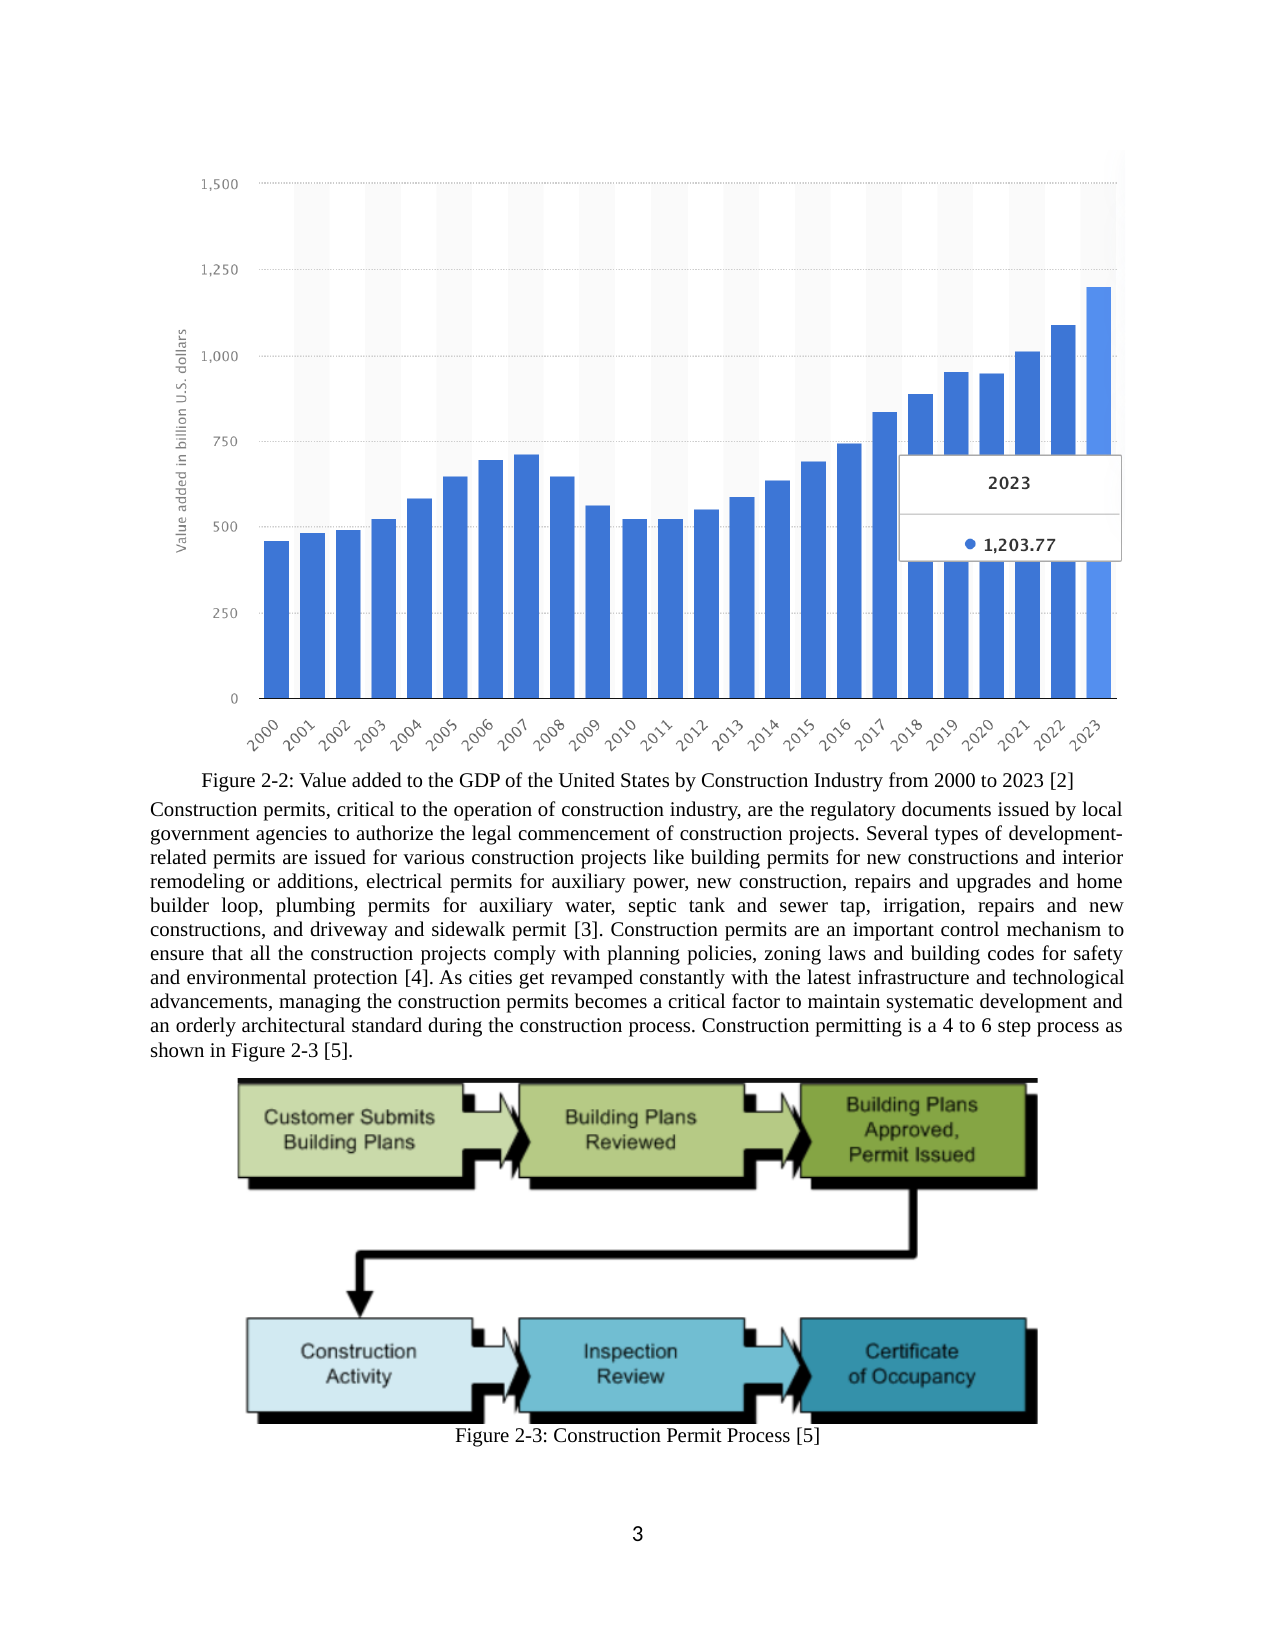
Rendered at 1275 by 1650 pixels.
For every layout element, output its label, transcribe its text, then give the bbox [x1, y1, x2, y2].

text Construction permits, critical to the operation of construction industry, are the regulatory documents issued by local government agencies to authorize the legal commencement of construction projects. Several types of development-related permits are issued for various construction projects like building permits for new constructions and interior remodeling or additions, electrical permits for auxiliary power, new construction, repairs and upgrades and home builder loop, plumbing permits for auxiliary water, septic tank and sewer tap, irrigation, repairs and new constructions, and driveway and sidewalk permit . Construction permits are an important control mechanism to ensure that all the construction projects comply with planning policies, zoning laws and building codes for safety and environmental protection . As cities get revamped constantly with the latest infrastructure and technological advancements, managing the construction permits becomes a critical factor to maintain systematic development and an orderly architectural standard during the construction process. Construction permitting is a 4 to 6 step process as shown in Figure 2-3 . [150, 797, 1125, 1062]
picture [237, 1078, 1038, 1424]
table_header Figure 2-2: Value added to the GDP of the United States by Construction Industry from 2000 to 2023 [150, 150, 1125, 797]
table_header Figure 2-3: Construction Permit Process [226, 1078, 1049, 1454]
picture [161, 150, 1125, 769]
